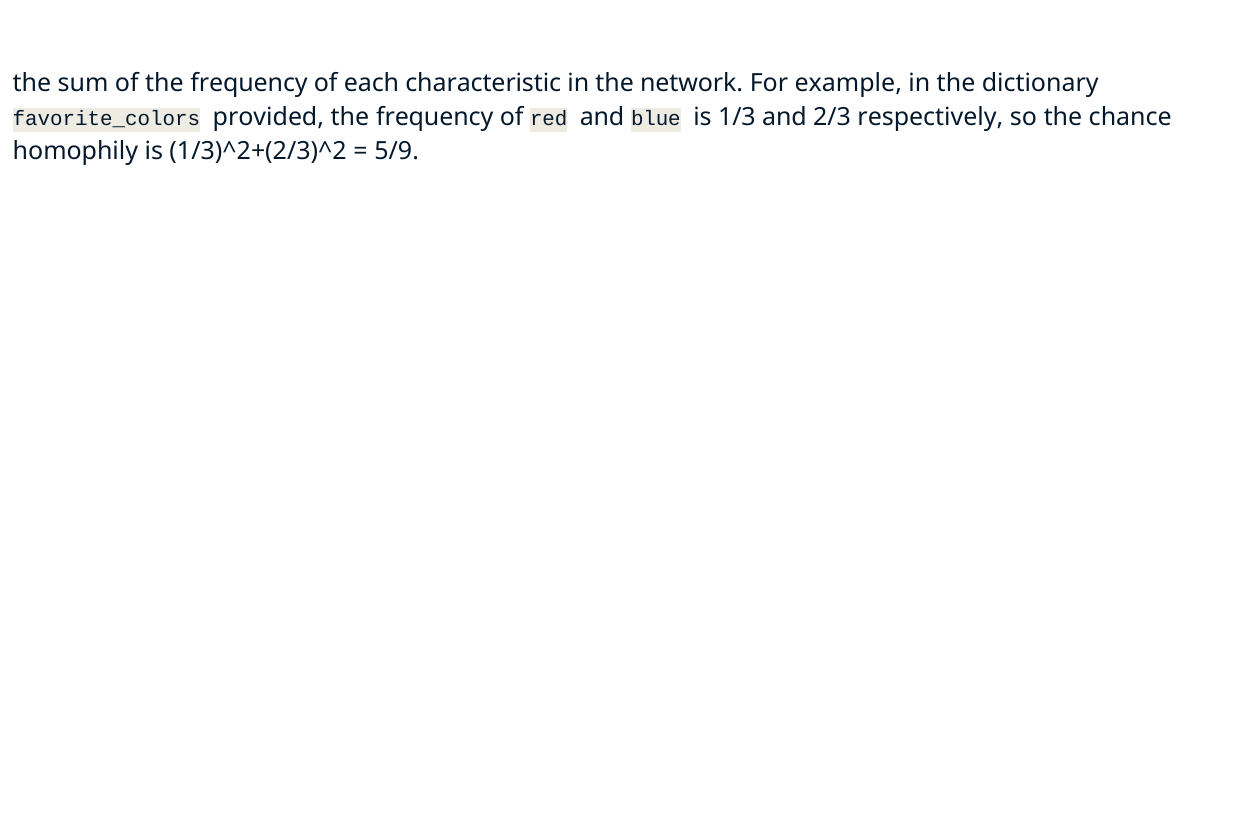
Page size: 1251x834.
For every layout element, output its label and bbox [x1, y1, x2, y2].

text [12, 64, 1229, 167]
